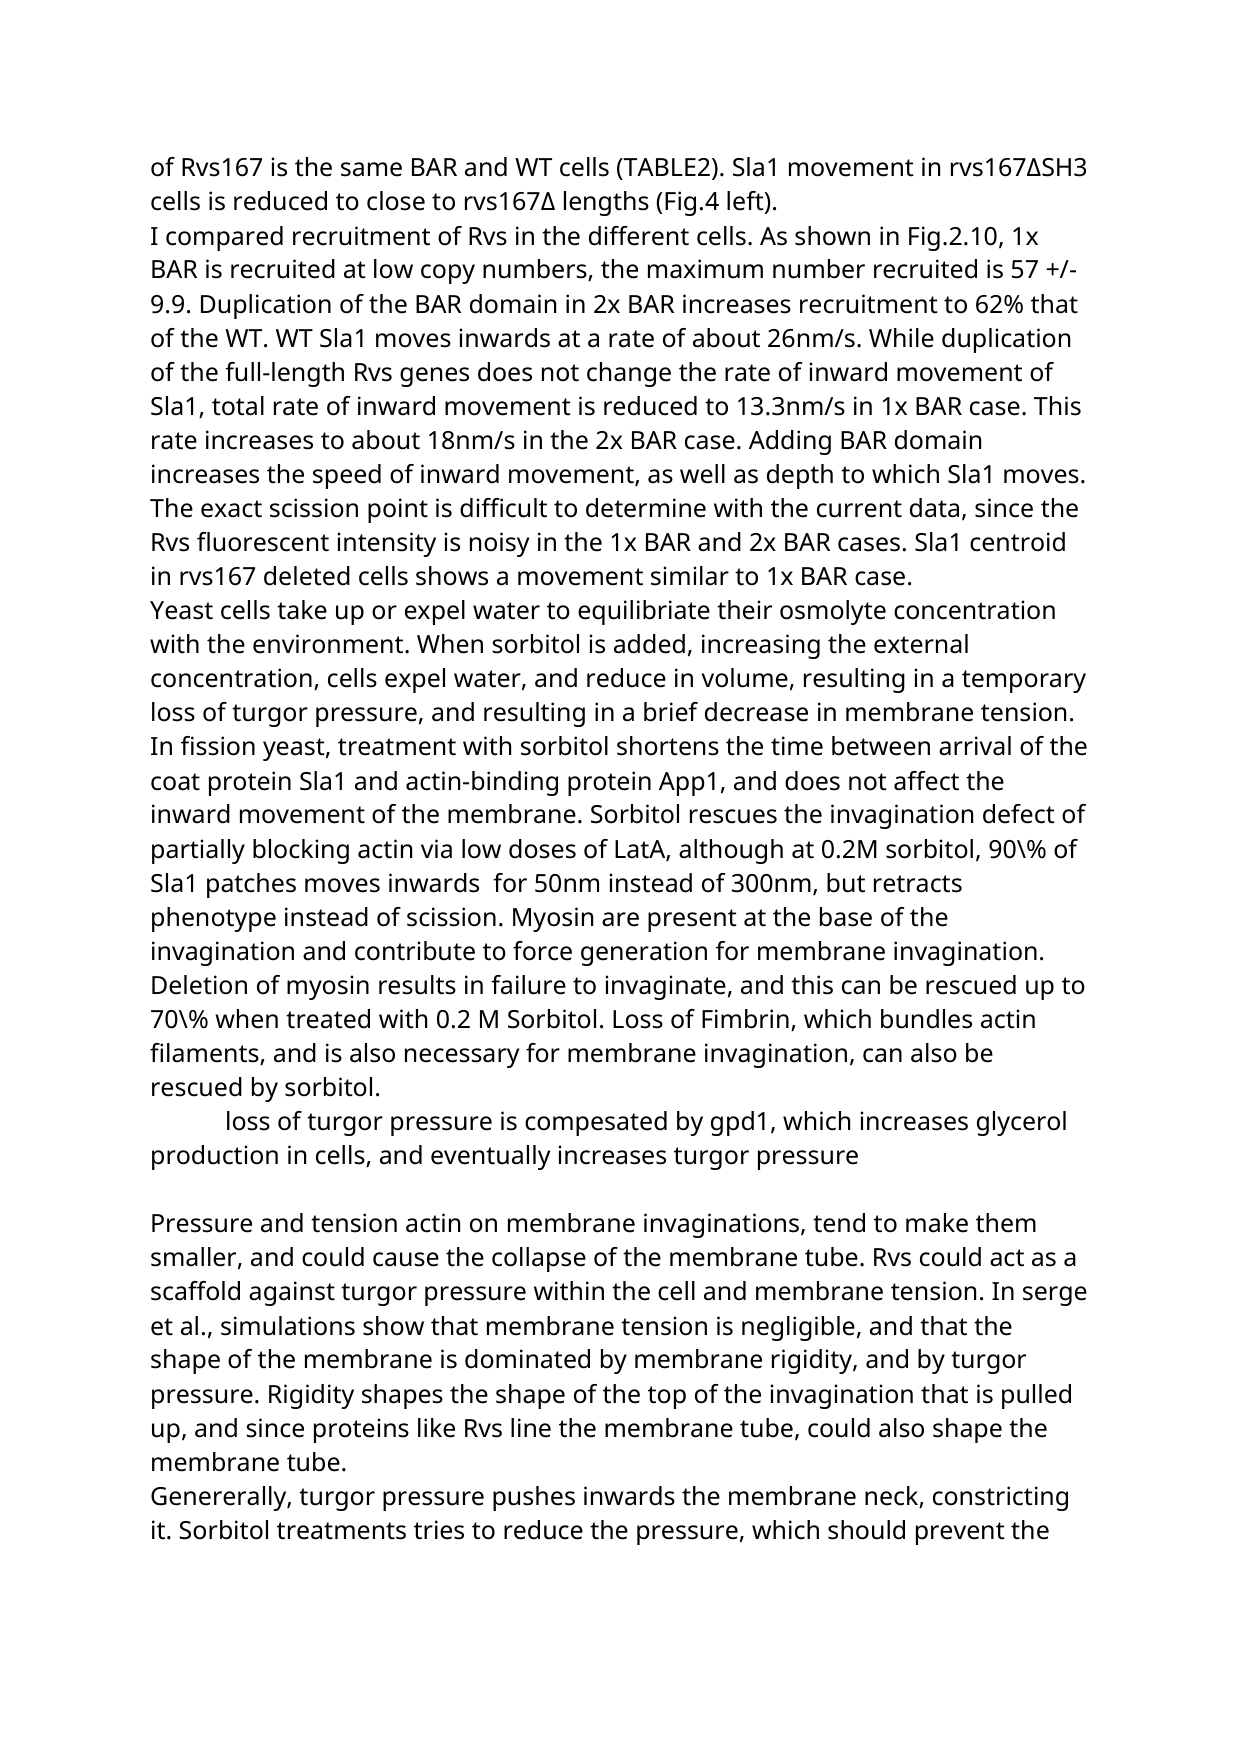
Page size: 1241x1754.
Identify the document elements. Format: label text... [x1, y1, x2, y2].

text I compared recruitment of Rvs in the different cells. As shown in Fig.2.10, 1x BAR is recruited at low copy numbers, the maximum number recruited is 57 +/- 9.9. Duplication of the BAR domain in 2x BAR increases recruitment to 62% that of the WT. WT Sla1 moves inwards at a rate of about 26nm/s. While duplication of the full-length Rvs genes does not change the rate of inward movement of Sla1, total rate of inward movement is reduced to 13.3nm/s in 1x BAR case. This rate increases to about 18nm/s in the 2x BAR case. Adding BAR domain increases the speed of inward movement, as well as depth to which Sla1 moves. The exact scission point is difficult to determine with the current data, since the Rvs fluorescent intensity is noisy in the 1x BAR and 2x BAR cases. Sla1 centroid in rvs167 deleted cells shows a movement similar to 1x BAR case. [150, 218, 1090, 593]
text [150, 150, 1090, 218]
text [150, 1478, 1090, 1547]
text Pressure and tension actin on membrane invaginations, tend to make them smaller, and could cause the collapse of the membrane tube. Rvs could act as a scaffold against turgor pressure within the cell and membrane tension. In serge et al., simulations show that membrane tension is negligible, and that the shape of the membrane is dominated by membrane rigidity, and by turgor pressure. Rigidity shapes the shape of the top of the invagination that is pulled up, and since proteins like Rvs line the membrane tube, could also shape the membrane tube. [150, 1206, 1090, 1478]
text Yeast cells take up or expel water to equilibriate their osmolyte concentration with the environment. When sorbitol is added, increasing the external concentration, cells expel water, and reduce in volume, resulting in a temporary loss of turgor pressure, and resulting in a brief decrease in membrane tension. In fission yeast, treatment with sorbitol shortens the time between arrival of the coat protein Sla1 and actin-binding protein App1, and does not affect the inward movement of the membrane. Sorbitol rescues the invagination defect of partially blocking actin via low doses of LatA, although at 0.2M sorbitol, 90\% of Sla1 patches moves inwards for 50nm instead of 300nm, but retracts phenotype instead of scission. Myosin are present at the base of the invagination and contribute to force generation for membrane invagination. Deletion of myosin results in failure to invaginate, and this can be rescued up to 70\% when treated with 0.2 M Sorbitol. Loss of Fimbrin, which bundles actin filaments, and is also necessary for membrane invagination, can also be rescued by sorbitol. [150, 593, 1090, 1104]
text loss of turgor pressure is compesated by gpd1, which increases glycerol production in cells, and eventually increases turgor pressure [150, 1104, 1090, 1172]
